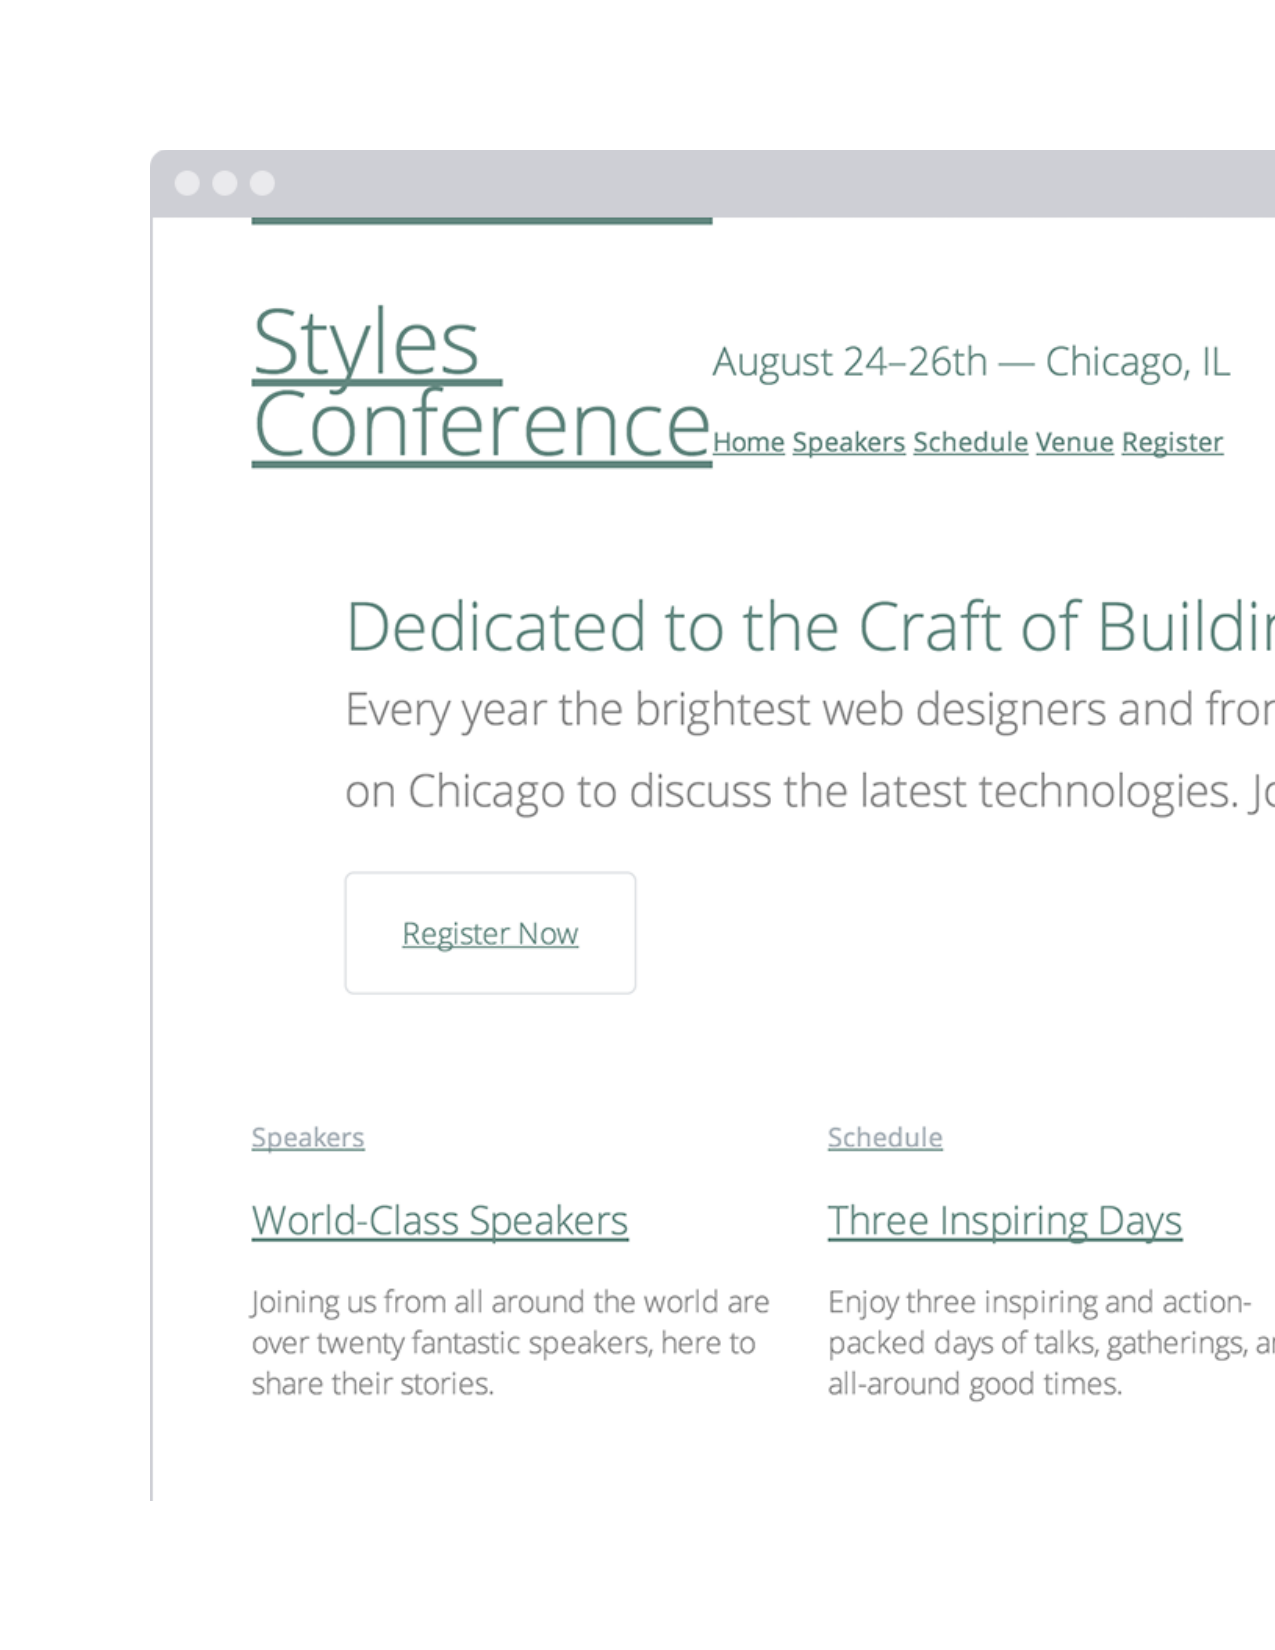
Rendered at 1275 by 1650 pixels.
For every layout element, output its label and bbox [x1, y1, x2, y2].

picture [150, 150, 1275, 1501]
